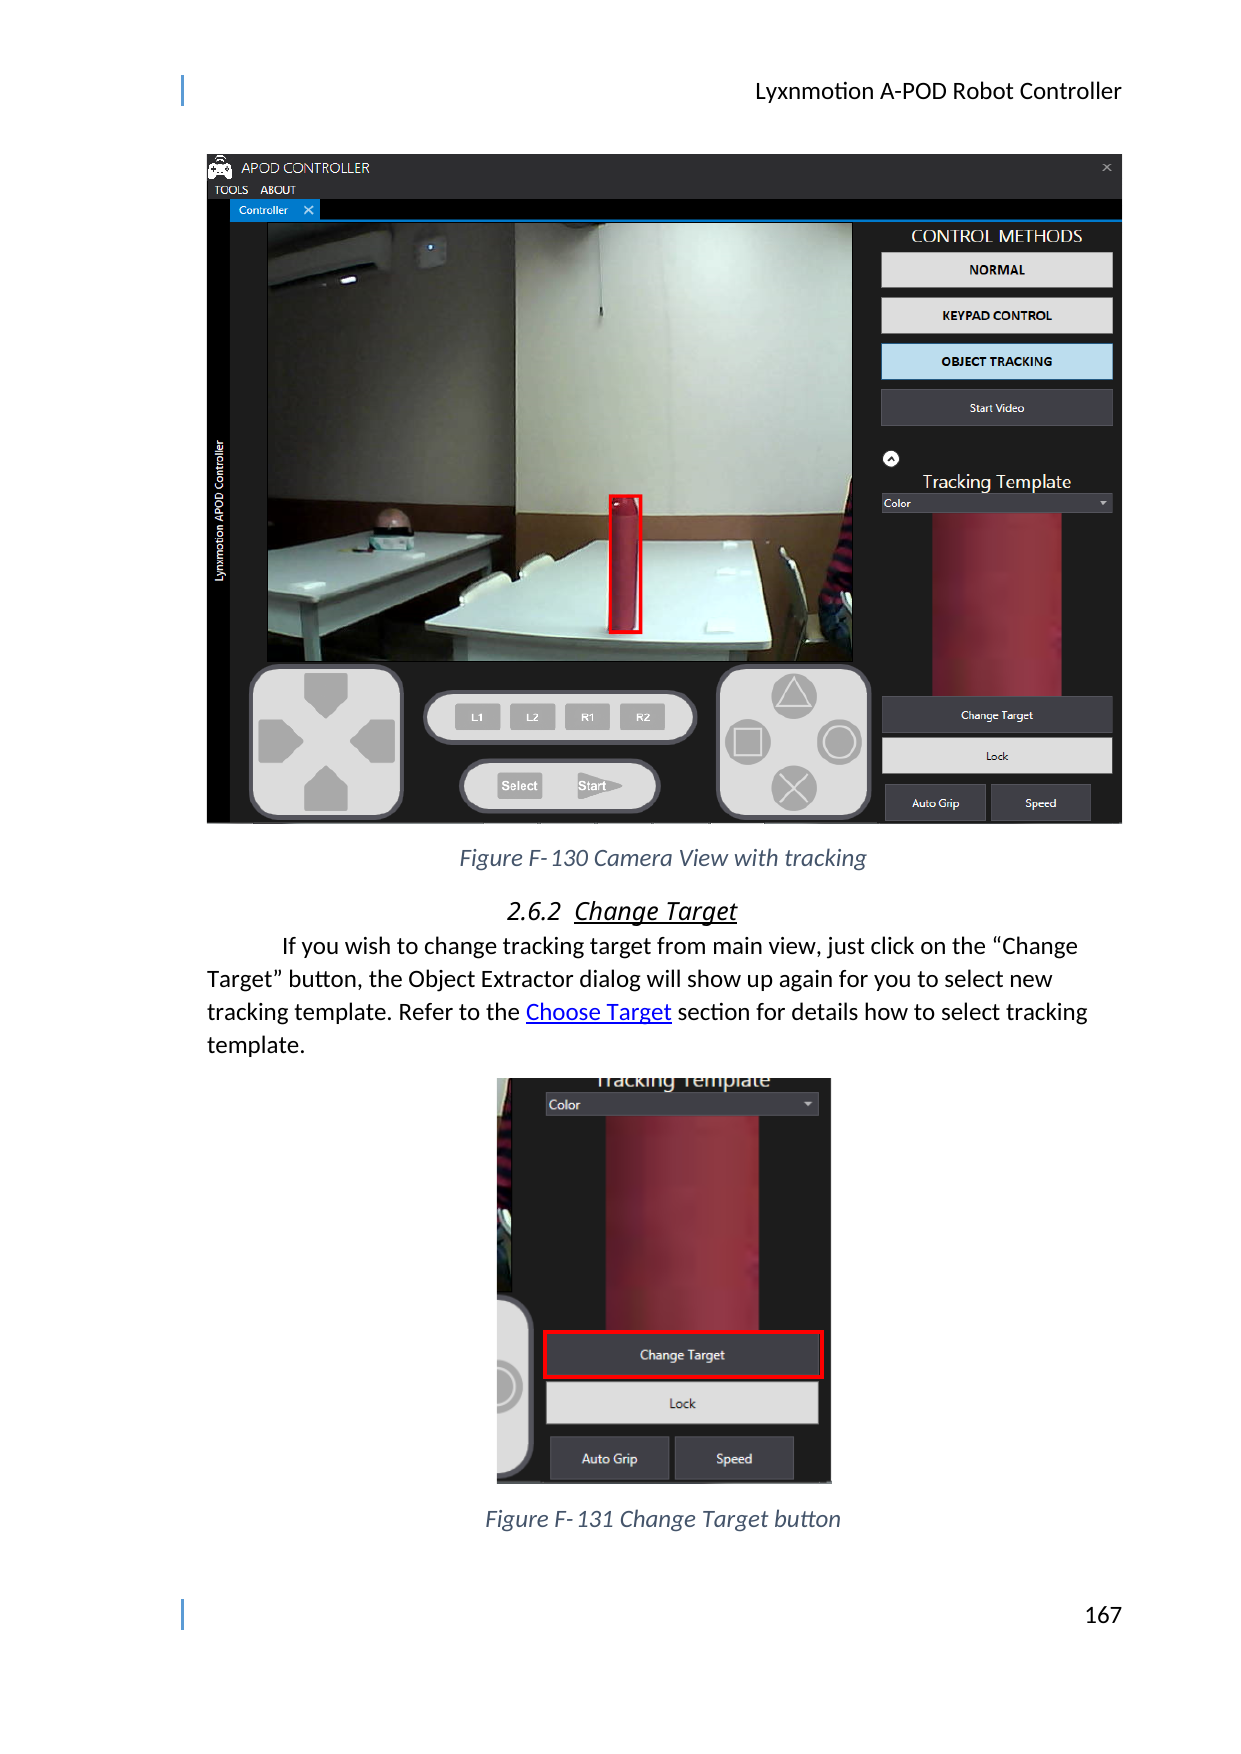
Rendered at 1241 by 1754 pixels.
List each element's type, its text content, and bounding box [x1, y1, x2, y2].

picture [496, 1078, 832, 1484]
picture [206, 154, 1123, 824]
subtitle Change Target [507, 893, 1122, 928]
text If you wish to change tracking target from main view, just click on the “Change Target” button, the Object Extractor dialog will show up again for you to select new tracking template. Refer to the Choose Target section for details how to select tracking template. [207, 930, 1122, 1059]
